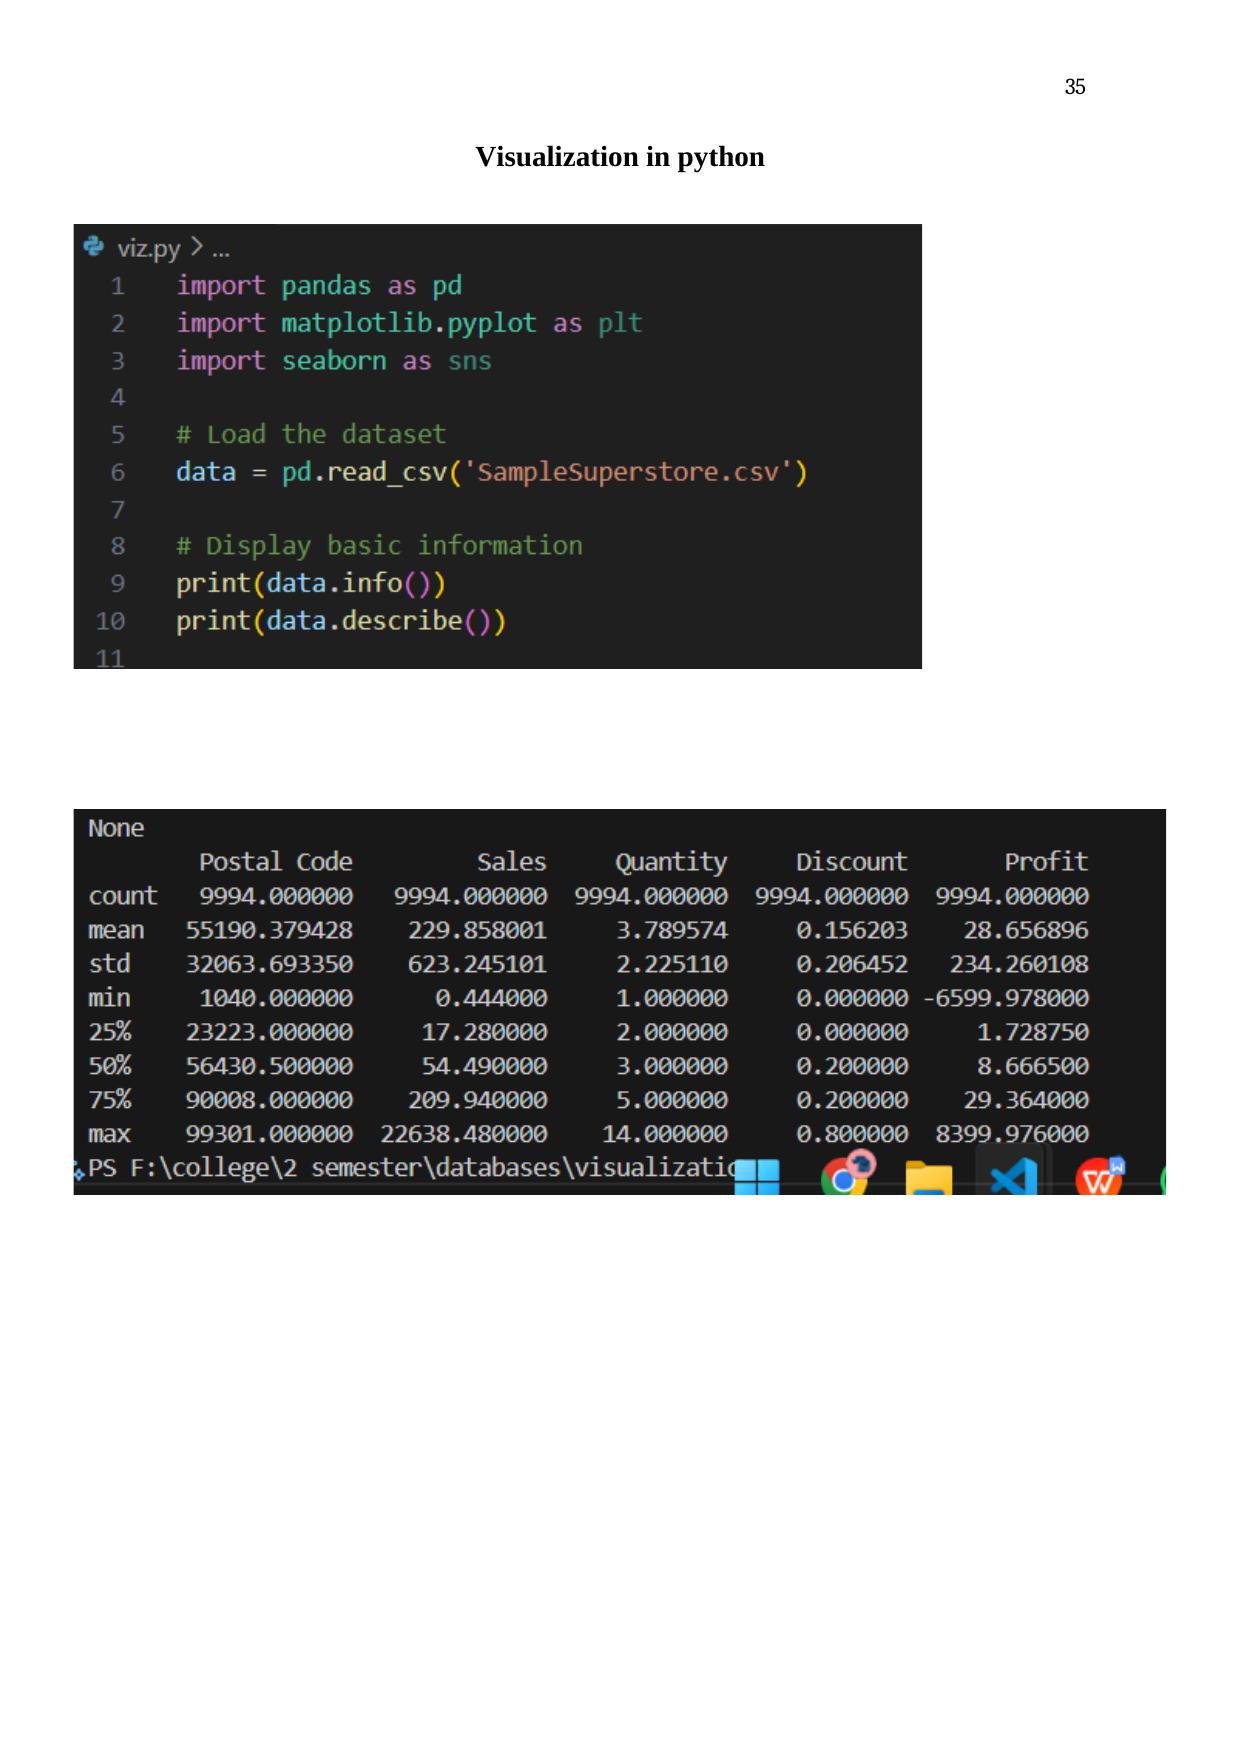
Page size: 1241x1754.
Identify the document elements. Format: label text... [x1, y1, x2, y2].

picture [73, 224, 923, 669]
picture [73, 809, 1167, 1195]
subtitle Visualization in python [74, 139, 1166, 173]
